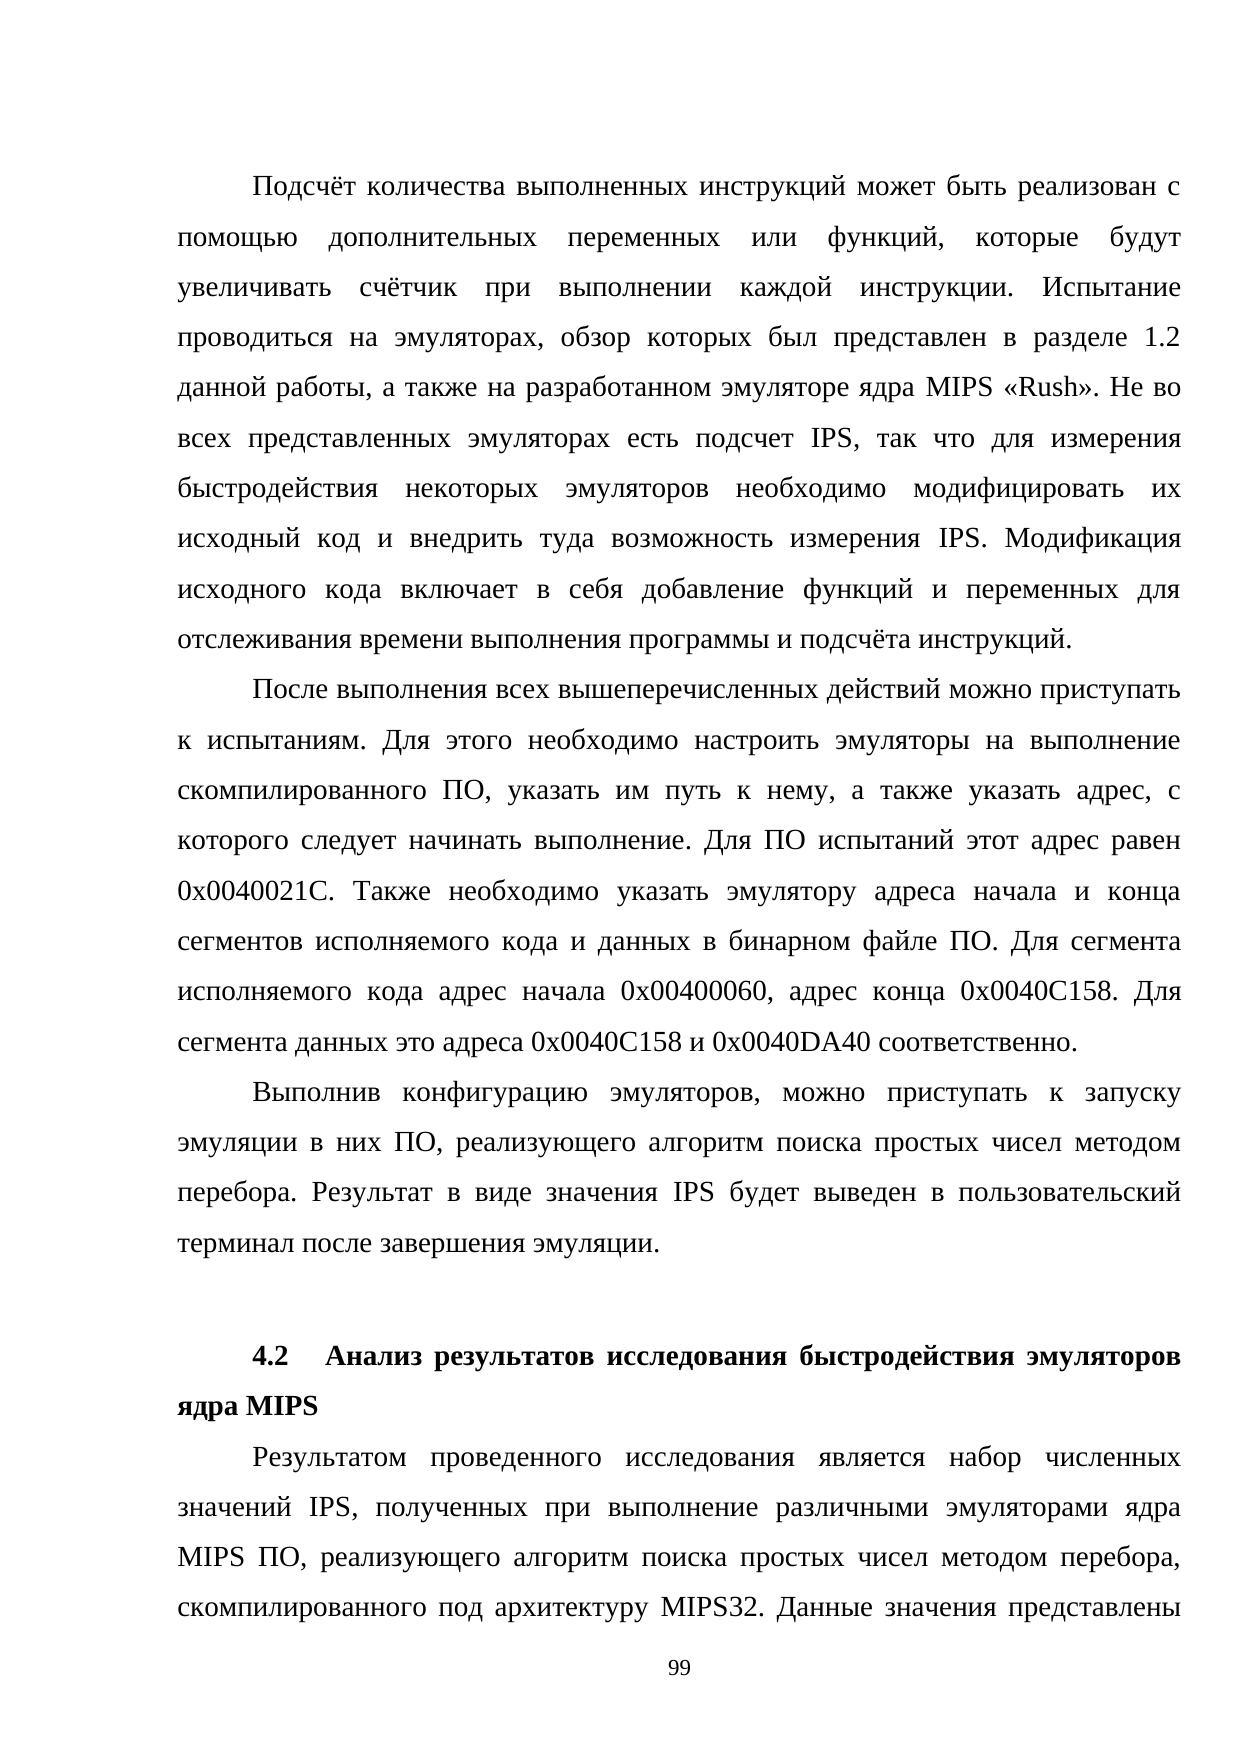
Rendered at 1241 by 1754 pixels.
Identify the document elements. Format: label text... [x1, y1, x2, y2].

text Выполнив конфигурацию эмуляторов, можно приступать к запуску эмуляции в них ПО, реализующего алгоритм поиска простых чисел методом перебора. Результат в виде значения IPS будет выведен в пользовательский терминал после завершения эмуляции. [177, 1074, 1182, 1258]
text После выполнения всех вышеперечисленных действий можно приступать к испытаниям. Для этого необходимо настроить эмуляторы на выполнение скомпилированного ПО, указать им путь к нему, а также указать адрес, с которого следует начинать выполнение. Для ПО испытаний этот адрес равен 0x0040021C. Также необходимо указать эмулятору адреса начала и конца сегментов исполняемого кода и данных в бинарном файле ПО. Для сегмента исполняемого кода адрес начала 0x00400060, адрес конца 0x0040C158. Для сегмента данных это адреса 0x0040C158 и 0x0040DA40 соответственно. [177, 671, 1182, 1057]
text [177, 1439, 1182, 1623]
subtitle Анализ результатов исследования быстродействия эмуляторов ядра MIPS [177, 1338, 1182, 1422]
text Подсчёт количества выполненных инструкций может быть реализован с помощью дополнительных переменных или функций, которые будут увеличивать счётчик при выполнении каждой инструкции. Испытание проводиться на эмуляторах, обзор которых был представлен в разделе 1.2 данной работы, а также на разработанном эмуляторе ядра MIPS «Rush». Не во всех представленных эмуляторах есть подсчет IPS, так что для измерения быстродействия некоторых эмуляторов необходимо модифицировать их исходный код и внедрить туда возможность измерения IPS. Модификация исходного кода включает в себя добавление функций и переменных для отслеживания времени выполнения программы и подсчёта инструкций. [177, 168, 1182, 655]
